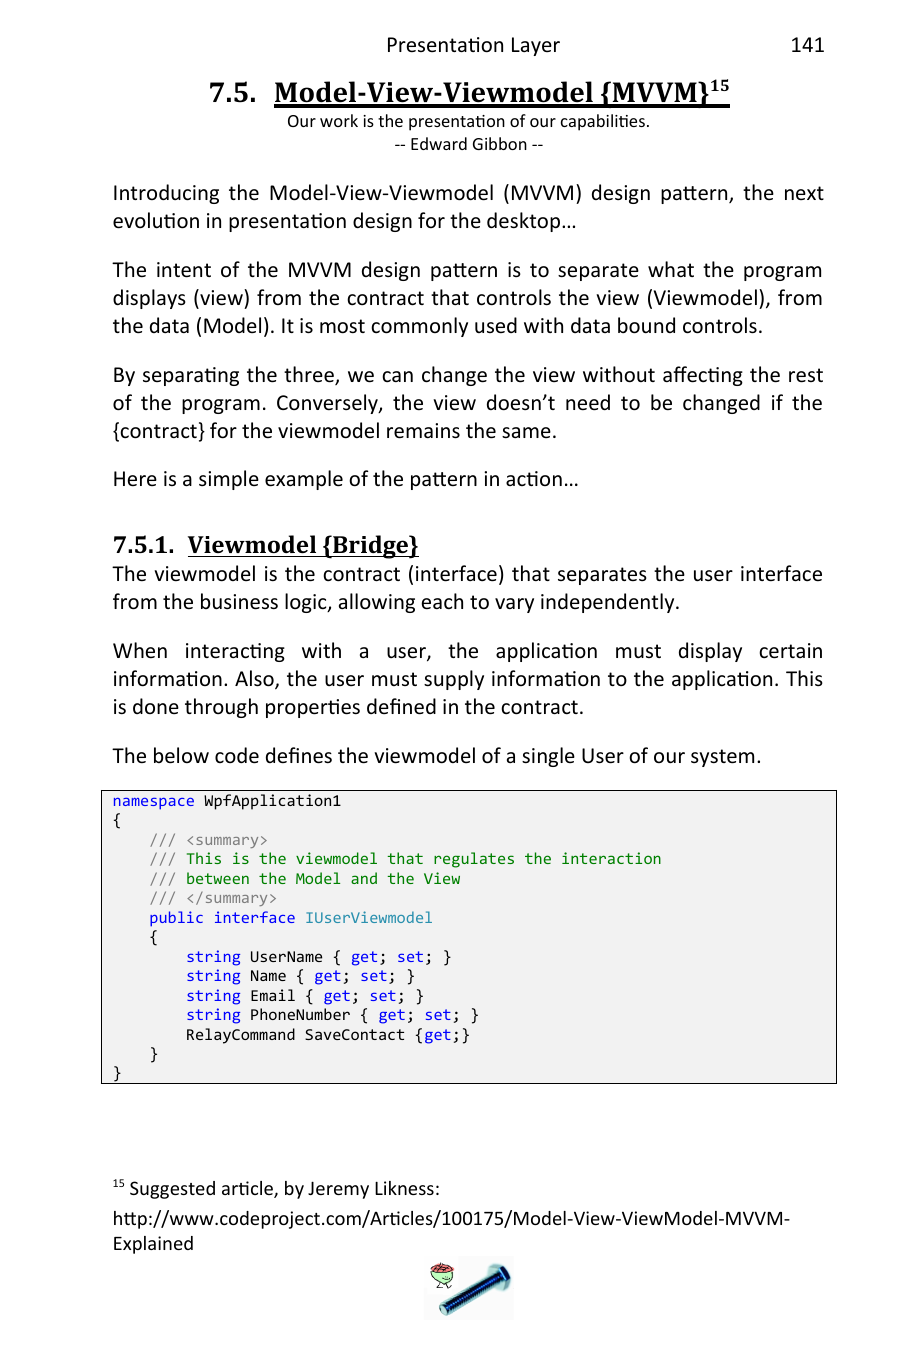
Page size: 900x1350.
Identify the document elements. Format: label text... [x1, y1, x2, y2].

text The viewmodel is the contract (interface) that separates the user interface from the business logic, allowing each to vary independently. [112, 559, 825, 615]
text When interacting with a user, the application must display certain information. Also, the user must supply information to the application. This is done through properties defined in the contract. [112, 636, 825, 720]
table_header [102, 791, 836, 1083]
text Here is a simple example of the pattern in action… [112, 464, 825, 493]
text Our work is the presentation of our capabilities. [112, 109, 825, 132]
text By separating the three, we can change the view without affecting the rest of the program. Conversely, the view doesn’t need to be changed if the {contract} for the viewmodel remains the same. [112, 360, 825, 444]
text The below code defines the viewmodel of a single User of our system. [112, 741, 825, 769]
list Model-View-Viewmodel {MVVM} [112, 75, 825, 109]
text The intent of the MVVM design pattern is to separate what the program displays (view) from the contract that controls the view (Viewmodel), from the data (Model). It is most commonly used with data bound controls. [112, 255, 825, 339]
text -- Edward Gibbon -- [112, 132, 825, 155]
picture [423, 1256, 514, 1320]
text Introducing the Model-View-Viewmodel (MVVM) design pattern, the next evolution in presentation design for the desktop… [112, 178, 825, 234]
list Viewmodel {Bridge} [112, 530, 825, 559]
